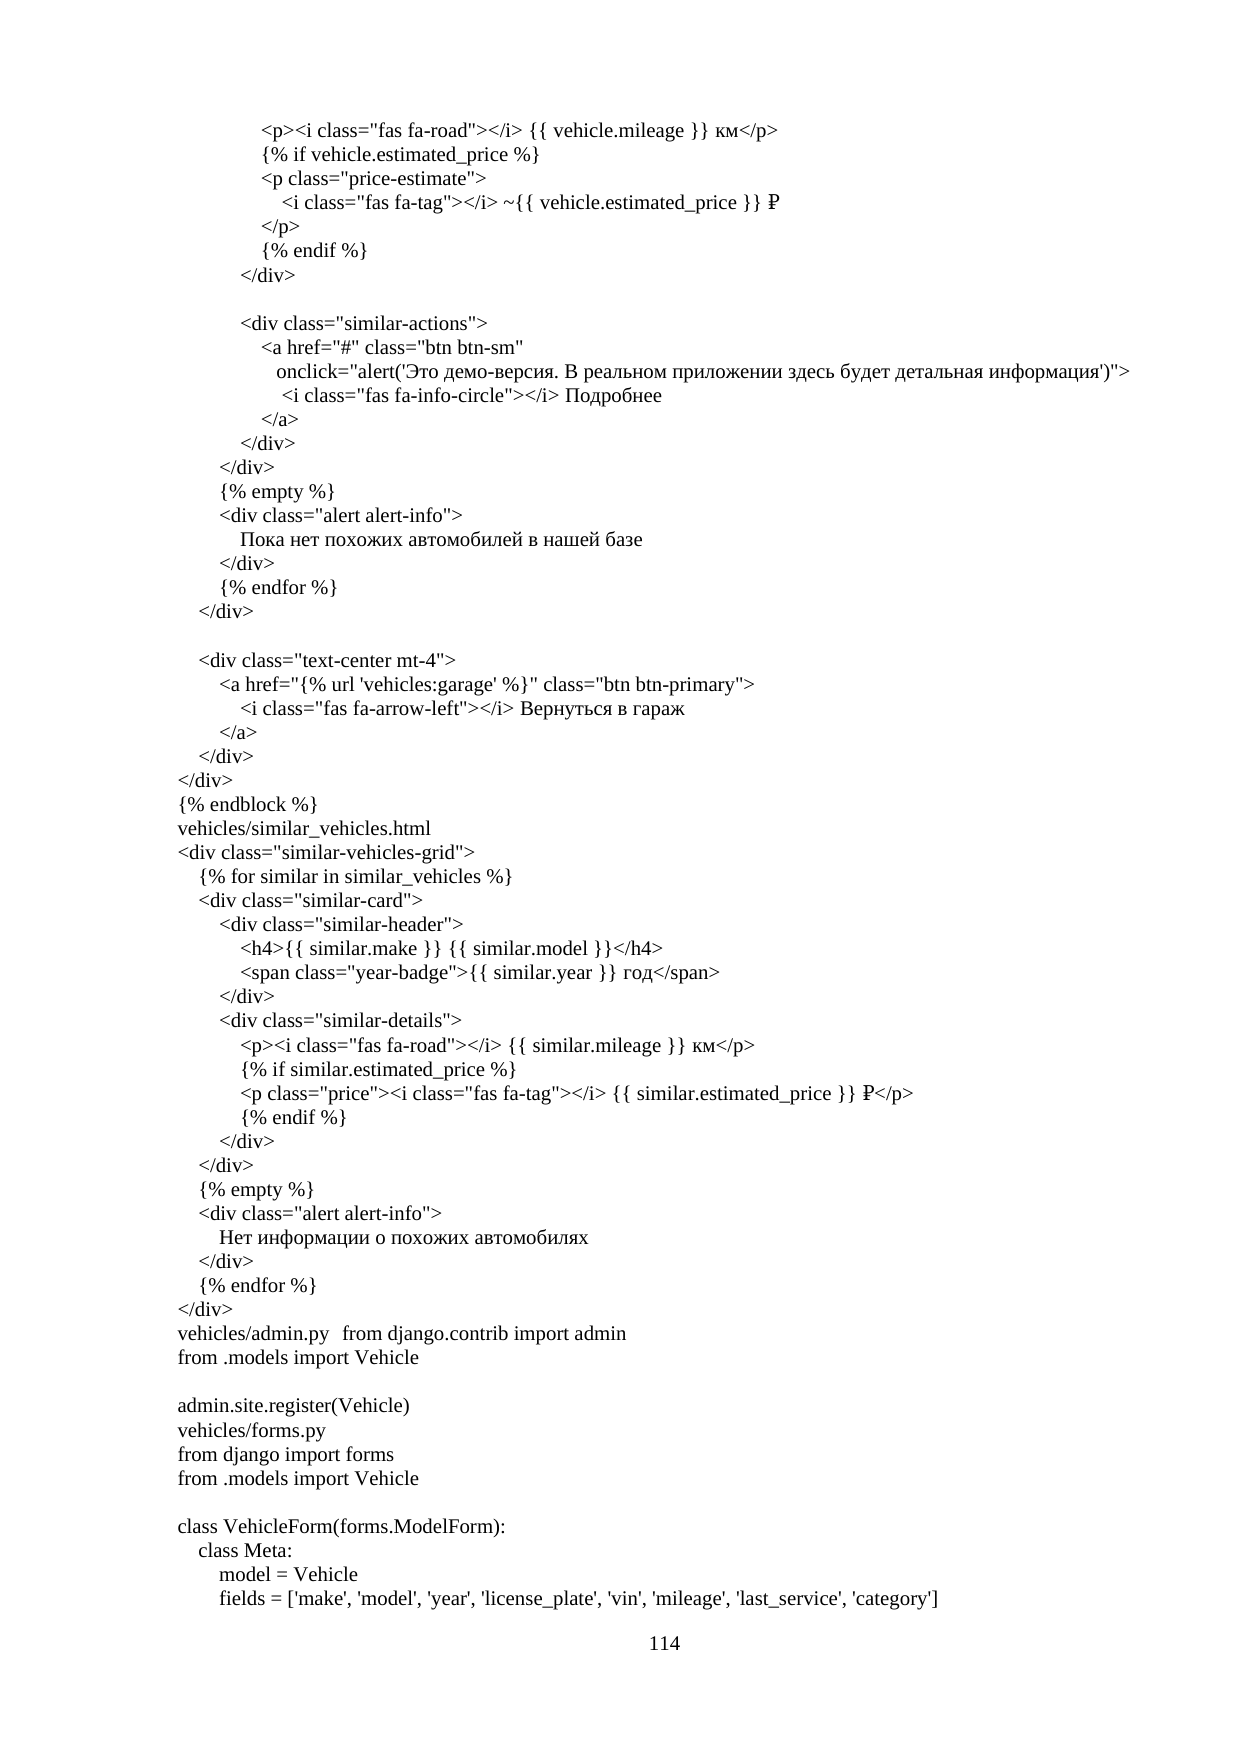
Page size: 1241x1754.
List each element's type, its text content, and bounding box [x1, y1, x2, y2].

text vehicles/admin.py from django.contrib import admin from .models import Vehicle admin.site.register(Vehicle) [177, 1321, 1152, 1417]
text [177, 1442, 1152, 1610]
text vehicles/similar_vehicles.html [177, 816, 1152, 840]
text vehicles/forms.py [177, 1417, 1152, 1442]
text <div class="similar-vehicles-grid"> {% for similar in similar_vehicles %} <div class="similar-card"> <div class="similar-header"> <h4>{{ similar.make }} {{ similar.model }}</h4> <span class="year-badge">{{ similar.year }} год</span> </div> <div class="similar-details"> <p><i class="fas fa-road"></i> {{ similar.mileage }} км</p> {% if similar.estimated_price %} <p class="price"><i class="fas fa-tag"></i> {{ similar.estimated_price }} ₽</p> {% endif %} </div> </div> {% empty %} <div class="alert alert-info"> Нет информации о похожих автомобилях </div> {% endfor %} </div> [177, 840, 1152, 1321]
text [177, 118, 1152, 816]
